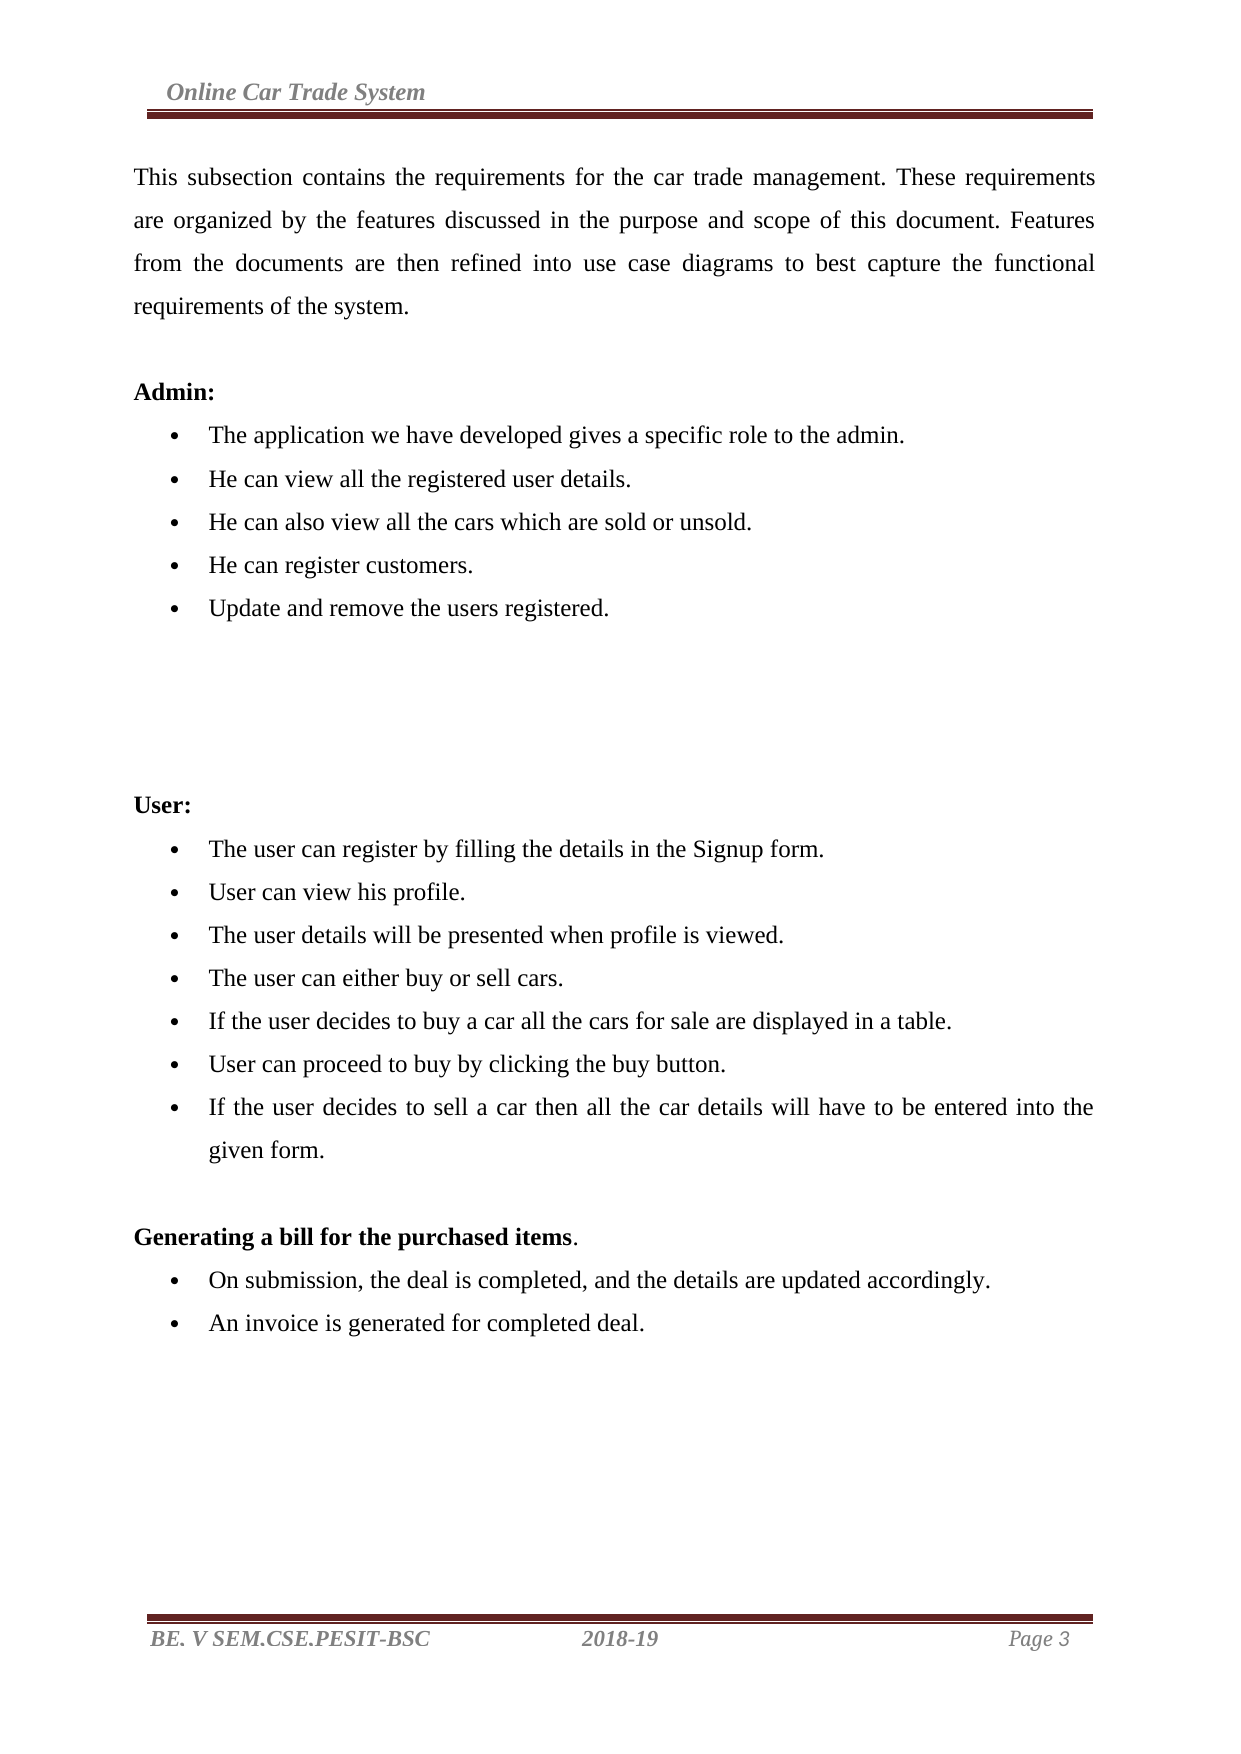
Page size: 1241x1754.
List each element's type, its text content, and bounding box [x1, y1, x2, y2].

text User: [133, 791, 1096, 819]
list If the user decides to sell a car then all the car details will have to be entered into the given form. [171, 1092, 1096, 1164]
text This subsection contains the requirements for the car trade management. These requirements are organized by the features discussed in the purpose and scope of this document. Features from the documents are then refined into use case diagrams to best capture the functional requirements of the system. [133, 162, 1096, 320]
list User can view his profile. [171, 877, 1096, 906]
list User can proceed to buy by clicking the buy button. [171, 1049, 1096, 1078]
text Generating a bill for the purchased items. [133, 1222, 1096, 1251]
list He can view all the registered user details. [171, 464, 1096, 492]
list Update and remove the users registered. [171, 593, 1096, 622]
list On submission, the deal is completed, and the details are updated accordingly. [171, 1265, 1096, 1294]
list An invoice is generated for completed deal. [171, 1308, 1096, 1337]
list The application we have developed gives a specific role to the admin. [171, 421, 1096, 449]
list The user can register by filling the details in the Signup form. [171, 834, 1096, 862]
list The user can either buy or sell cars. [171, 963, 1096, 992]
list He can register customers. [171, 550, 1096, 579]
text Admin: [133, 377, 1096, 406]
list If the user decides to buy a car all the cars for sale are displayed in a table. [171, 1006, 1096, 1035]
list He can also view all the cars which are sold or unsold. [171, 507, 1096, 536]
list The user details will be presented when profile is viewed. [171, 920, 1096, 949]
